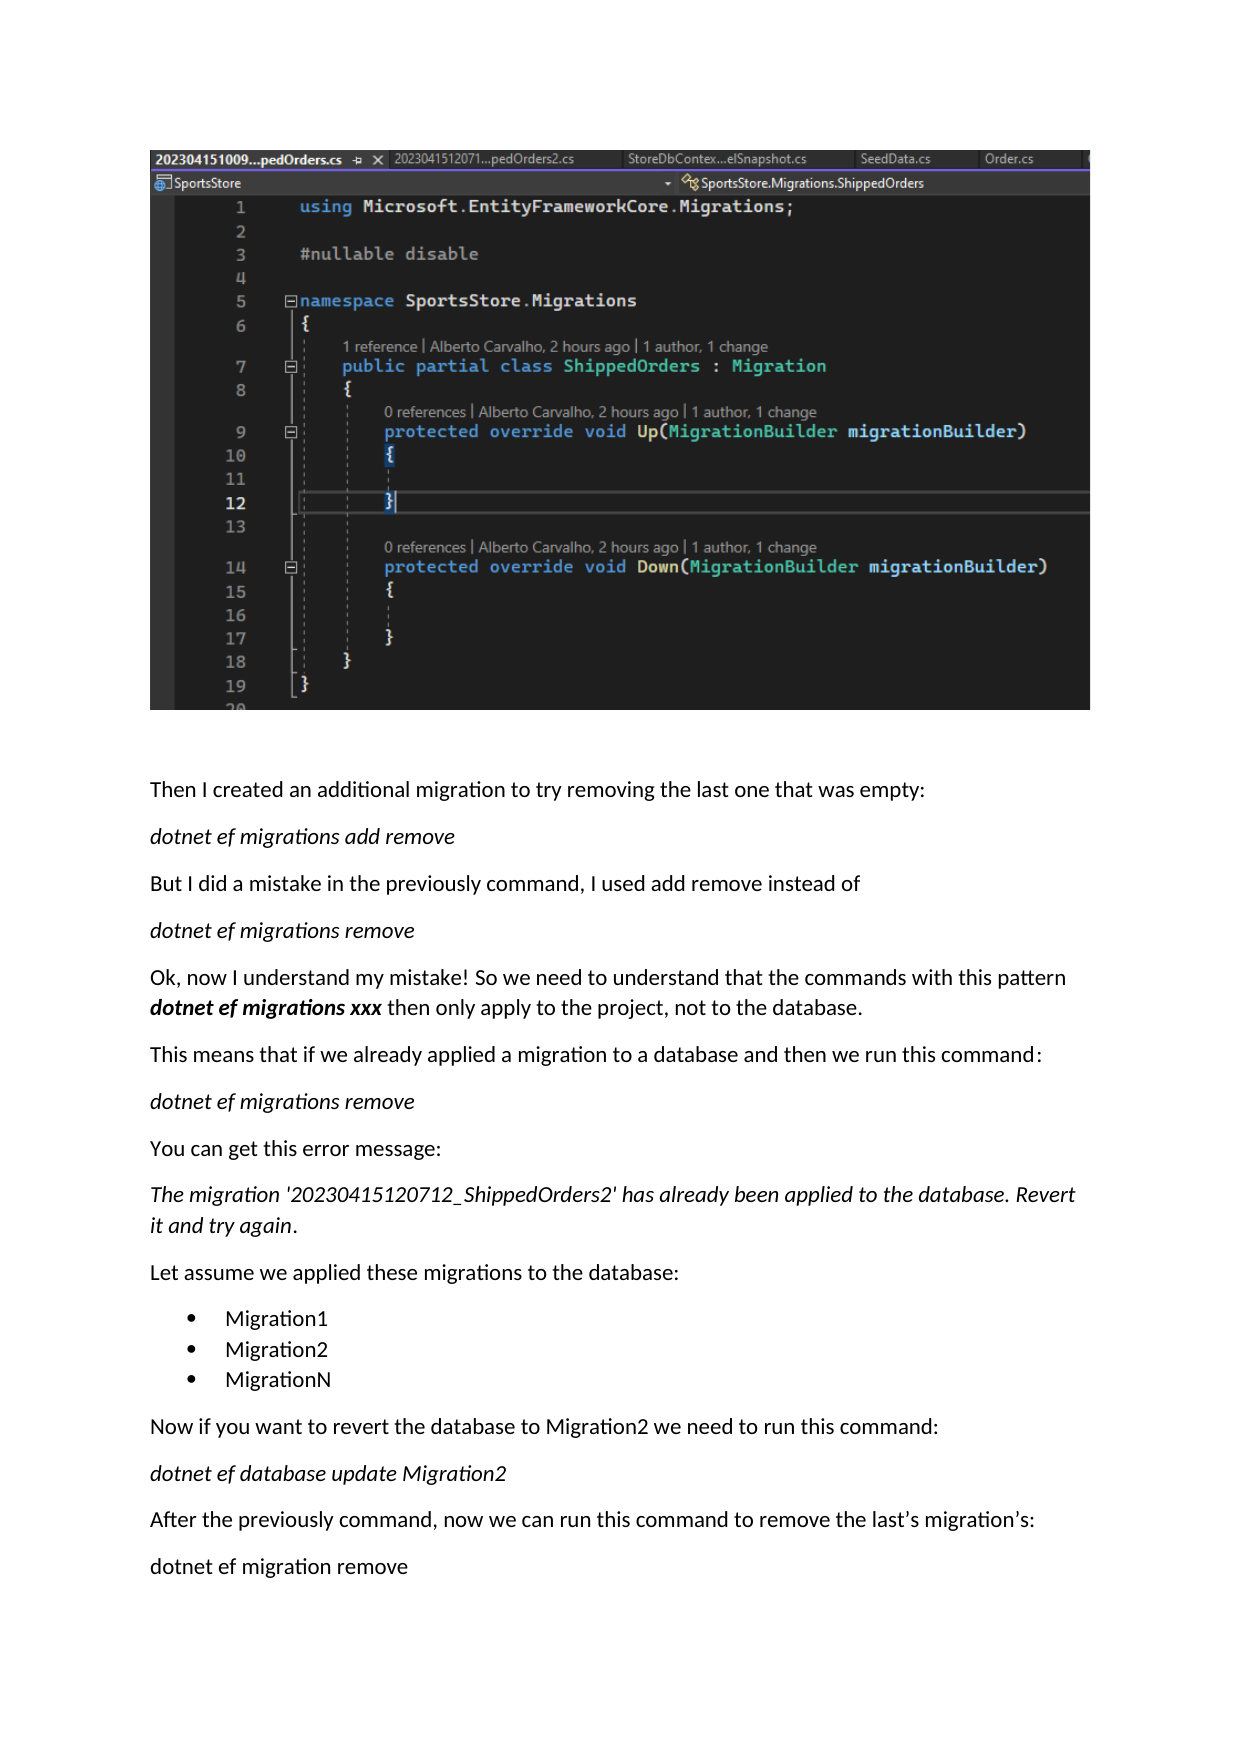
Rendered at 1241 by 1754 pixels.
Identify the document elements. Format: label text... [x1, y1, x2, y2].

list Migration1 [187, 1304, 1090, 1333]
text dotnet ef migration remove [150, 1552, 1090, 1581]
text dotnet ef migrations add remove [150, 822, 1090, 850]
text Ok, now I understand my mistake! So we need to understand that the commands with this pattern dotnet ef migrations xxx then only apply to the project, not to the database. [150, 963, 1090, 1021]
text Let assume we applied these migrations to the database: [150, 1258, 1090, 1286]
picture [150, 150, 1091, 710]
text Then I created an additional migration to try removing the last one that was empty: [150, 775, 1090, 803]
text This means that if we already applied a migration to a database and then we run this command: [150, 1040, 1090, 1068]
list MigrationN [187, 1365, 1090, 1393]
text dotnet ef migrations remove [150, 916, 1090, 944]
text But I did a mistake in the previously command, I used add remove instead of [150, 869, 1090, 897]
list Migration2 [187, 1335, 1090, 1363]
text Now if you want to revert the database to Migration2 we need to run this command: [150, 1412, 1090, 1440]
text dotnet ef migrations remove [150, 1087, 1090, 1115]
text The migration '20230415120712_ShippedOrders2' has already been applied to the database. Revert it and try again. [150, 1181, 1090, 1239]
text You can get this error message: [150, 1134, 1090, 1162]
text dotnet ef database update Migration2 [150, 1459, 1090, 1487]
text After the previously command, now we can run this command to remove the last’s migration’s: [150, 1506, 1090, 1534]
